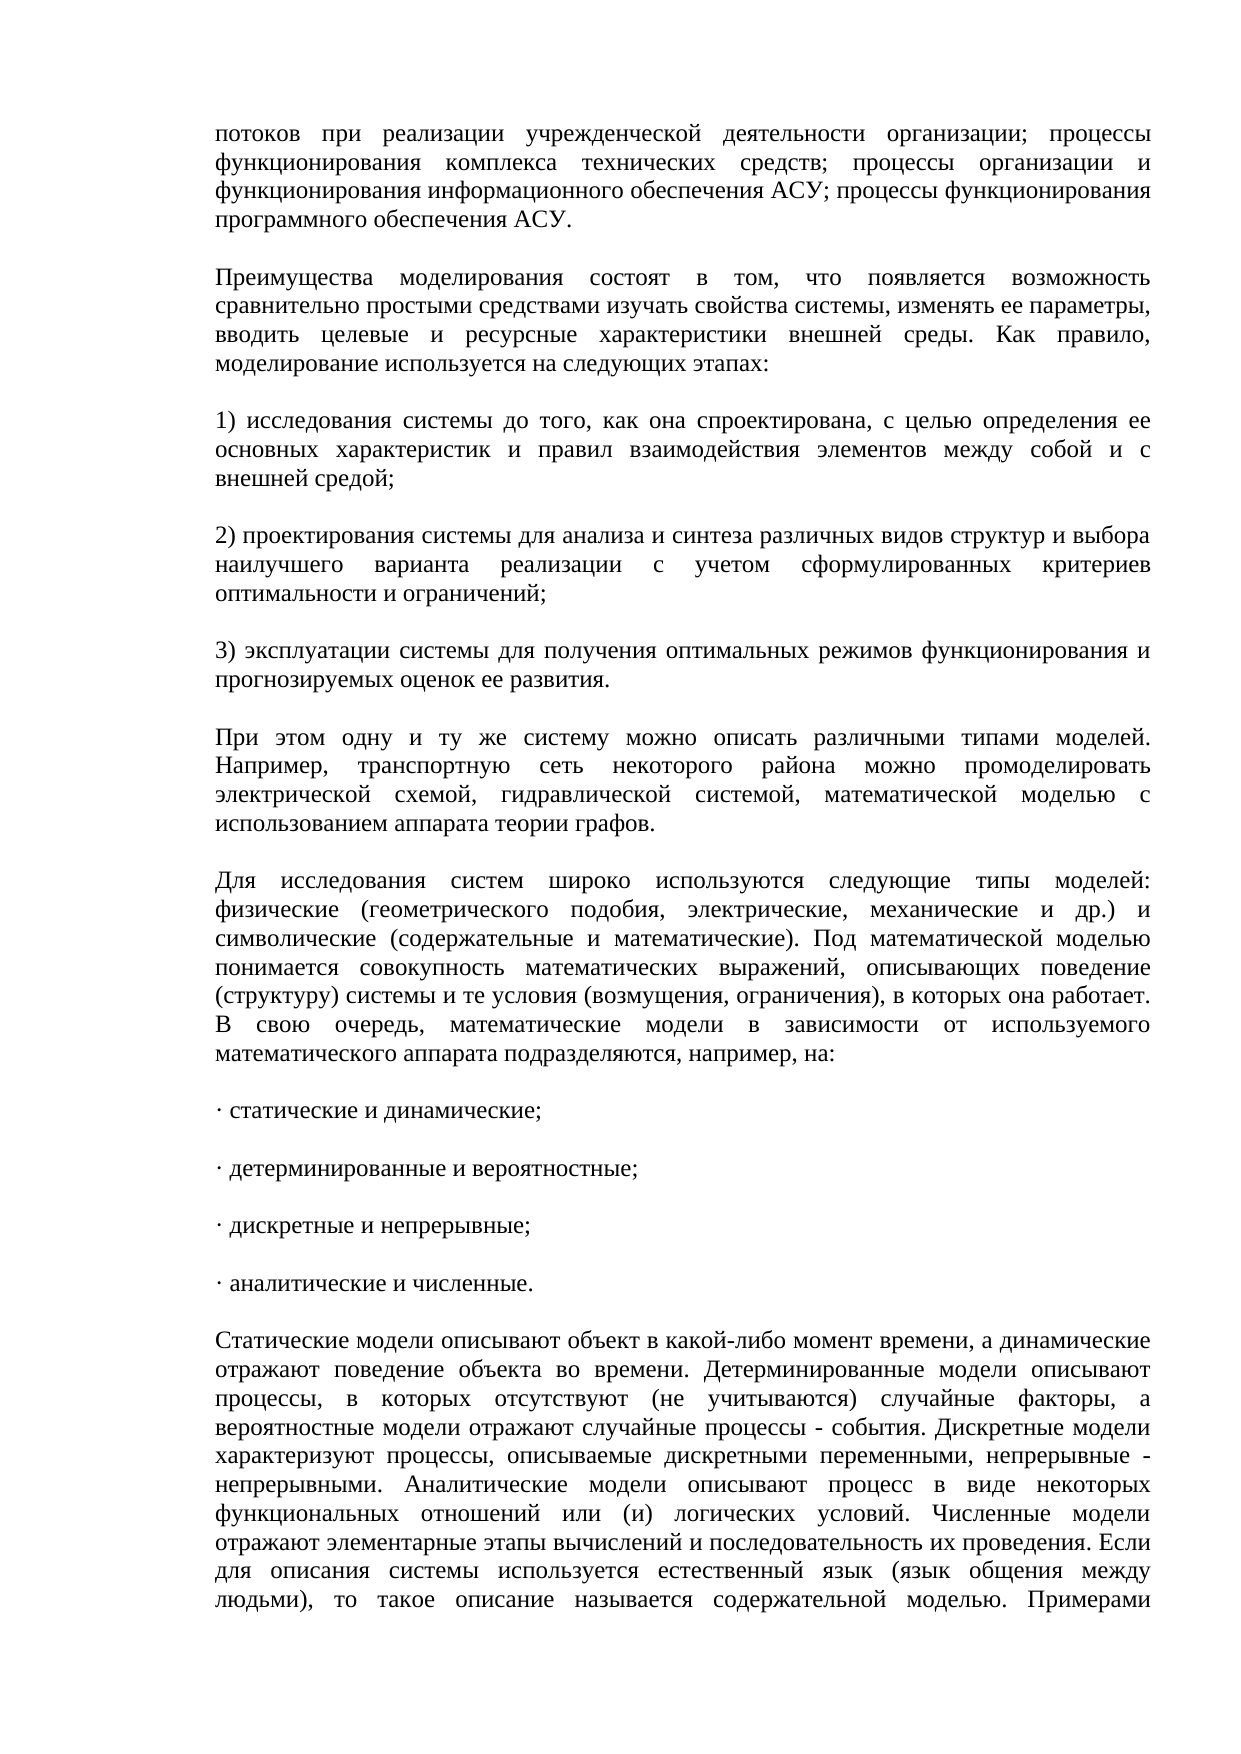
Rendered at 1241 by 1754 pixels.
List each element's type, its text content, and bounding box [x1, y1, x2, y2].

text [215, 118, 1152, 233]
text · аналитические и численные. [215, 1268, 1152, 1297]
text Преимущества моделирования состоят в том, что появляется возможность сравнительно простыми средствами изучать свойства системы, изменять ее параметры, вводить целевые и ресурсные характеристики внешней среды. Как правило, моделирование используется на следующих этапах: [215, 262, 1152, 377]
text · дискретные и непрерывные; [215, 1211, 1152, 1239]
text При этом одну и ту же систему можно описать различными типами моделей. Например, транспортную сеть некоторого района можно промоделировать электрической схемой, гидравлической системой, математической моделью с использованием аппарата теории графов. [215, 722, 1152, 837]
text · статические и динамические; [215, 1096, 1152, 1124]
text 2) проектирования системы для анализа и синтеза различных видов структур и выбора наилучшего варианта реализации с учетом сформулированных критериев оптимальности и ограничений; [215, 521, 1152, 607]
text 3) эксплуатации системы для получения оптимальных режимов функционирования и прогнозируемых оценок ее развития. [215, 636, 1152, 693]
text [215, 1326, 1152, 1613]
text 1) исследования системы до того, как она спроектирована, с целью определения ее основных характеристик и правил взаимодействия элементов между собой и с внешней средой; [215, 406, 1152, 492]
text Для исследования систем широко используются следующие типы моделей: физические (геометрического подобия, электрические, механические и др.) и символические (содержательные и математические). Под математической моделью понимается совокупность математических выражений, описывающих поведение (структуру) системы и те условия (возмущения, ограничения), в которых она работает. В свою очередь, математические модели в зависимости от используемого математического аппарата подразделяются, например, на: [215, 866, 1152, 1067]
text · детерминированные и вероятностные; [215, 1153, 1152, 1182]
